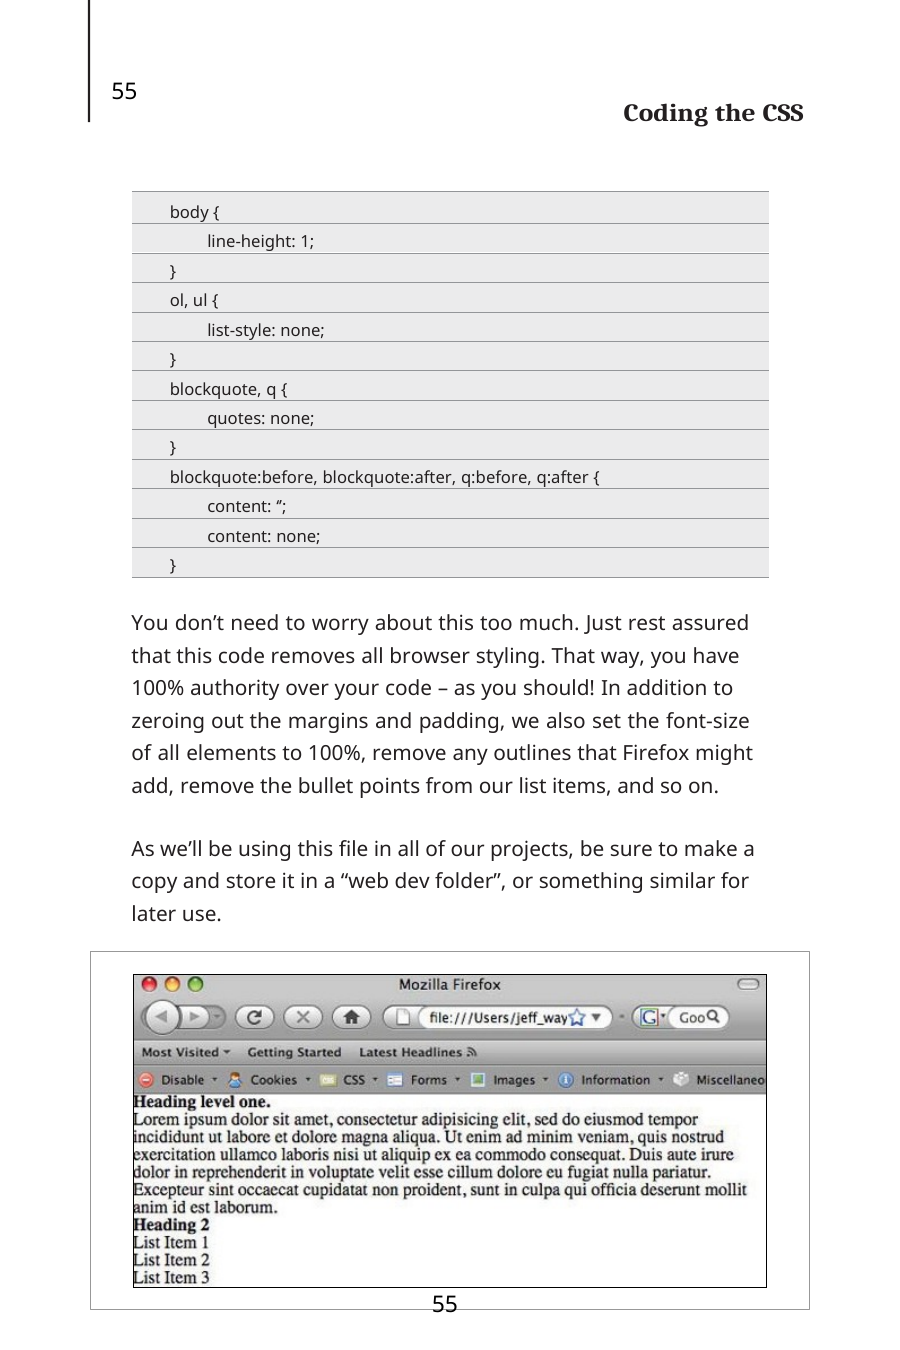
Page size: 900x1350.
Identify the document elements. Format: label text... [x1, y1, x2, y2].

table_cell } [132, 430, 769, 459]
table_cell } [132, 254, 769, 282]
table_cell blockquote, q { [132, 371, 769, 400]
table_cell } [132, 342, 769, 370]
table_cell ol, ul { [132, 283, 769, 311]
table_cell quotes: none; [132, 401, 769, 429]
table_cell content: none; [132, 519, 769, 547]
table_cell list-style: none; [132, 313, 769, 341]
text As we’ll be using this file in all of our projects, be sure to make a copy and store it in a “web dev folder”, or something similar for later use. [131, 834, 768, 928]
table_cell } [132, 548, 769, 577]
text You don’t need to worry about this too much. Just rest assured that this code removes all browser styling. That way, you have 100% authority over your code – as you should! In addition to zeroing out the margins and padding, we also set the font-size of all elements to 100%, remove any outlines that Firefox might add, remove the bullet points from our list items, and so on. [131, 608, 766, 799]
table_cell blockquote:before, blockquote:after, q:before, q:after { [132, 460, 769, 488]
table_cell line-height: 1; [132, 224, 769, 252]
picture [134, 975, 766, 1287]
table_cell content: ‘’; [132, 489, 769, 518]
table_header body { [132, 192, 769, 223]
